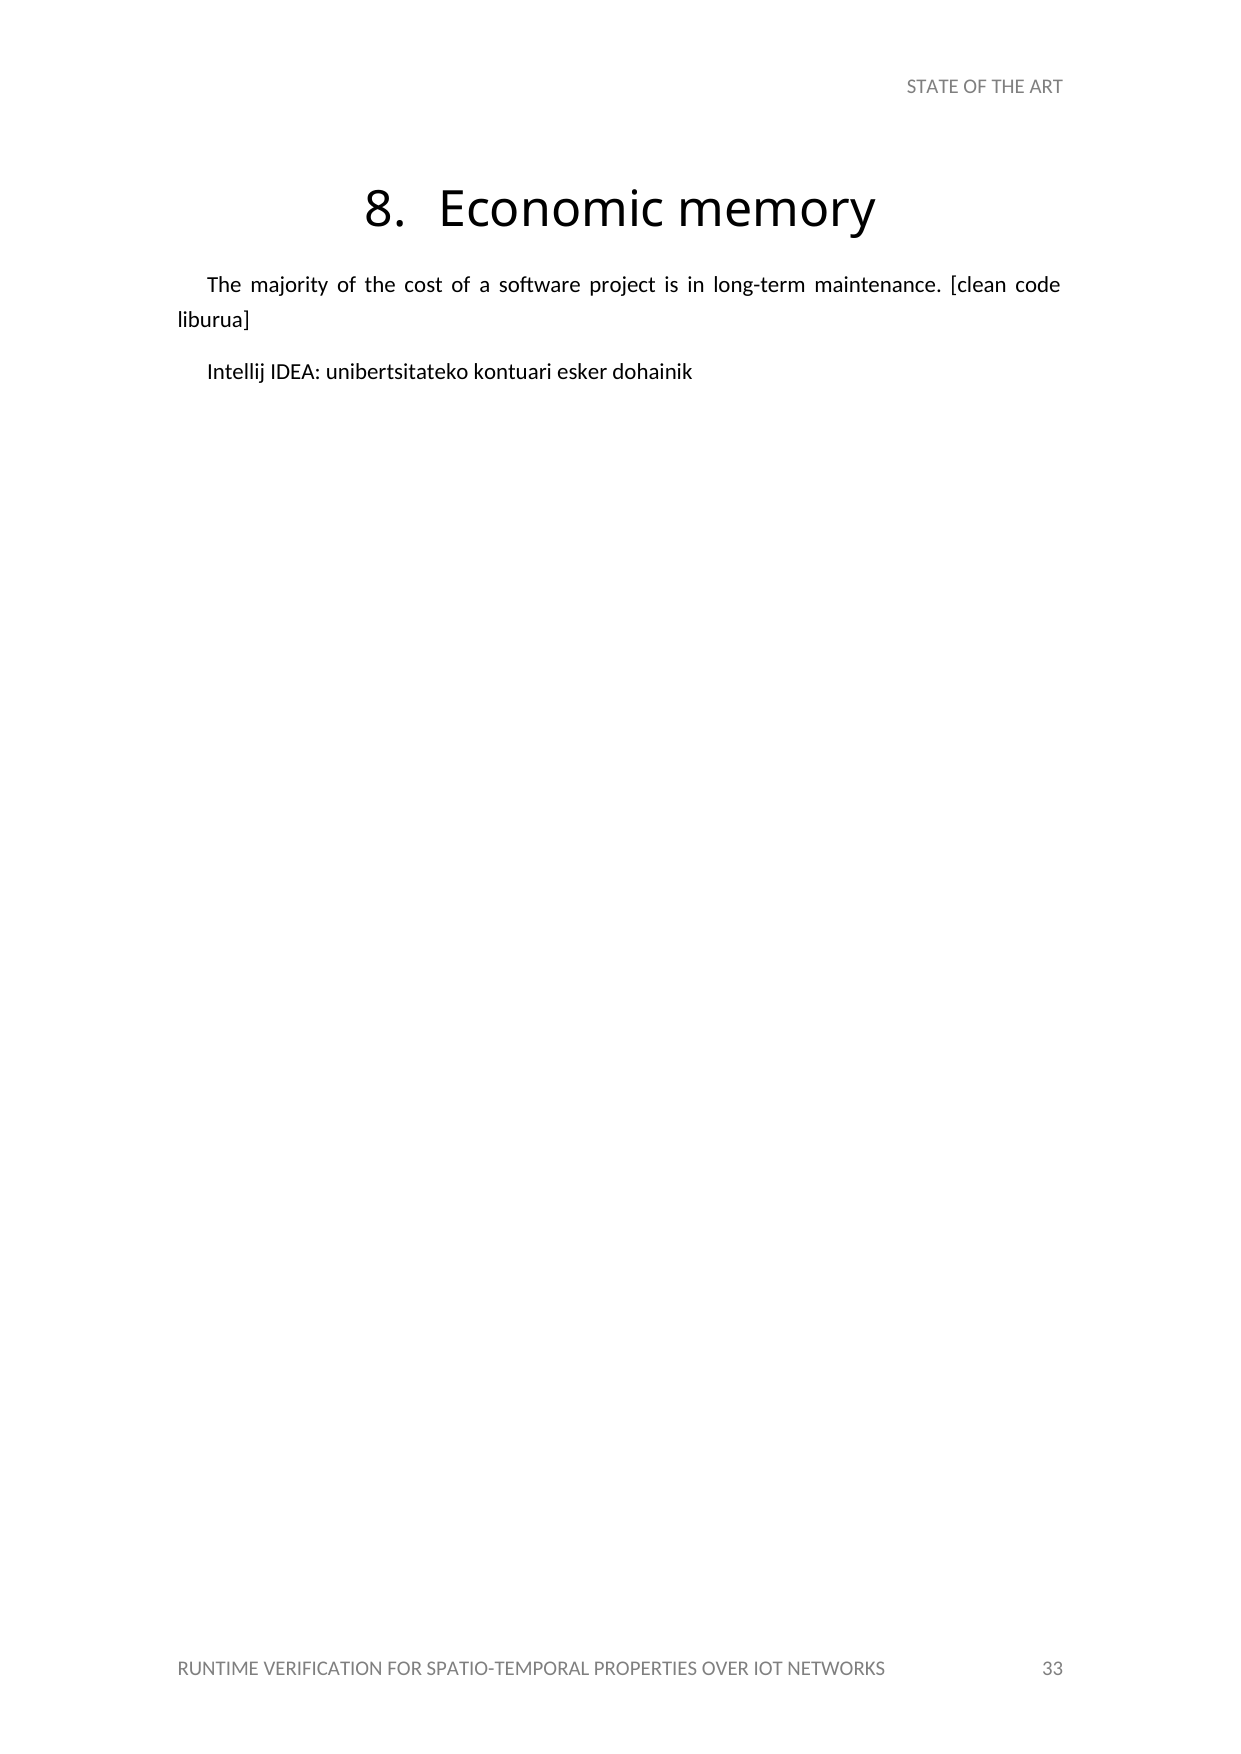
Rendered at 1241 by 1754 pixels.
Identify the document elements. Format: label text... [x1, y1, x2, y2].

text Intellij IDEA: unibertsitateko kontuari esker dohainik [177, 357, 1063, 385]
text The majority of the cost of a software project is in long-term maintenance. [clean code liburua] [177, 270, 1063, 333]
subtitle Economic memory [177, 173, 1063, 241]
